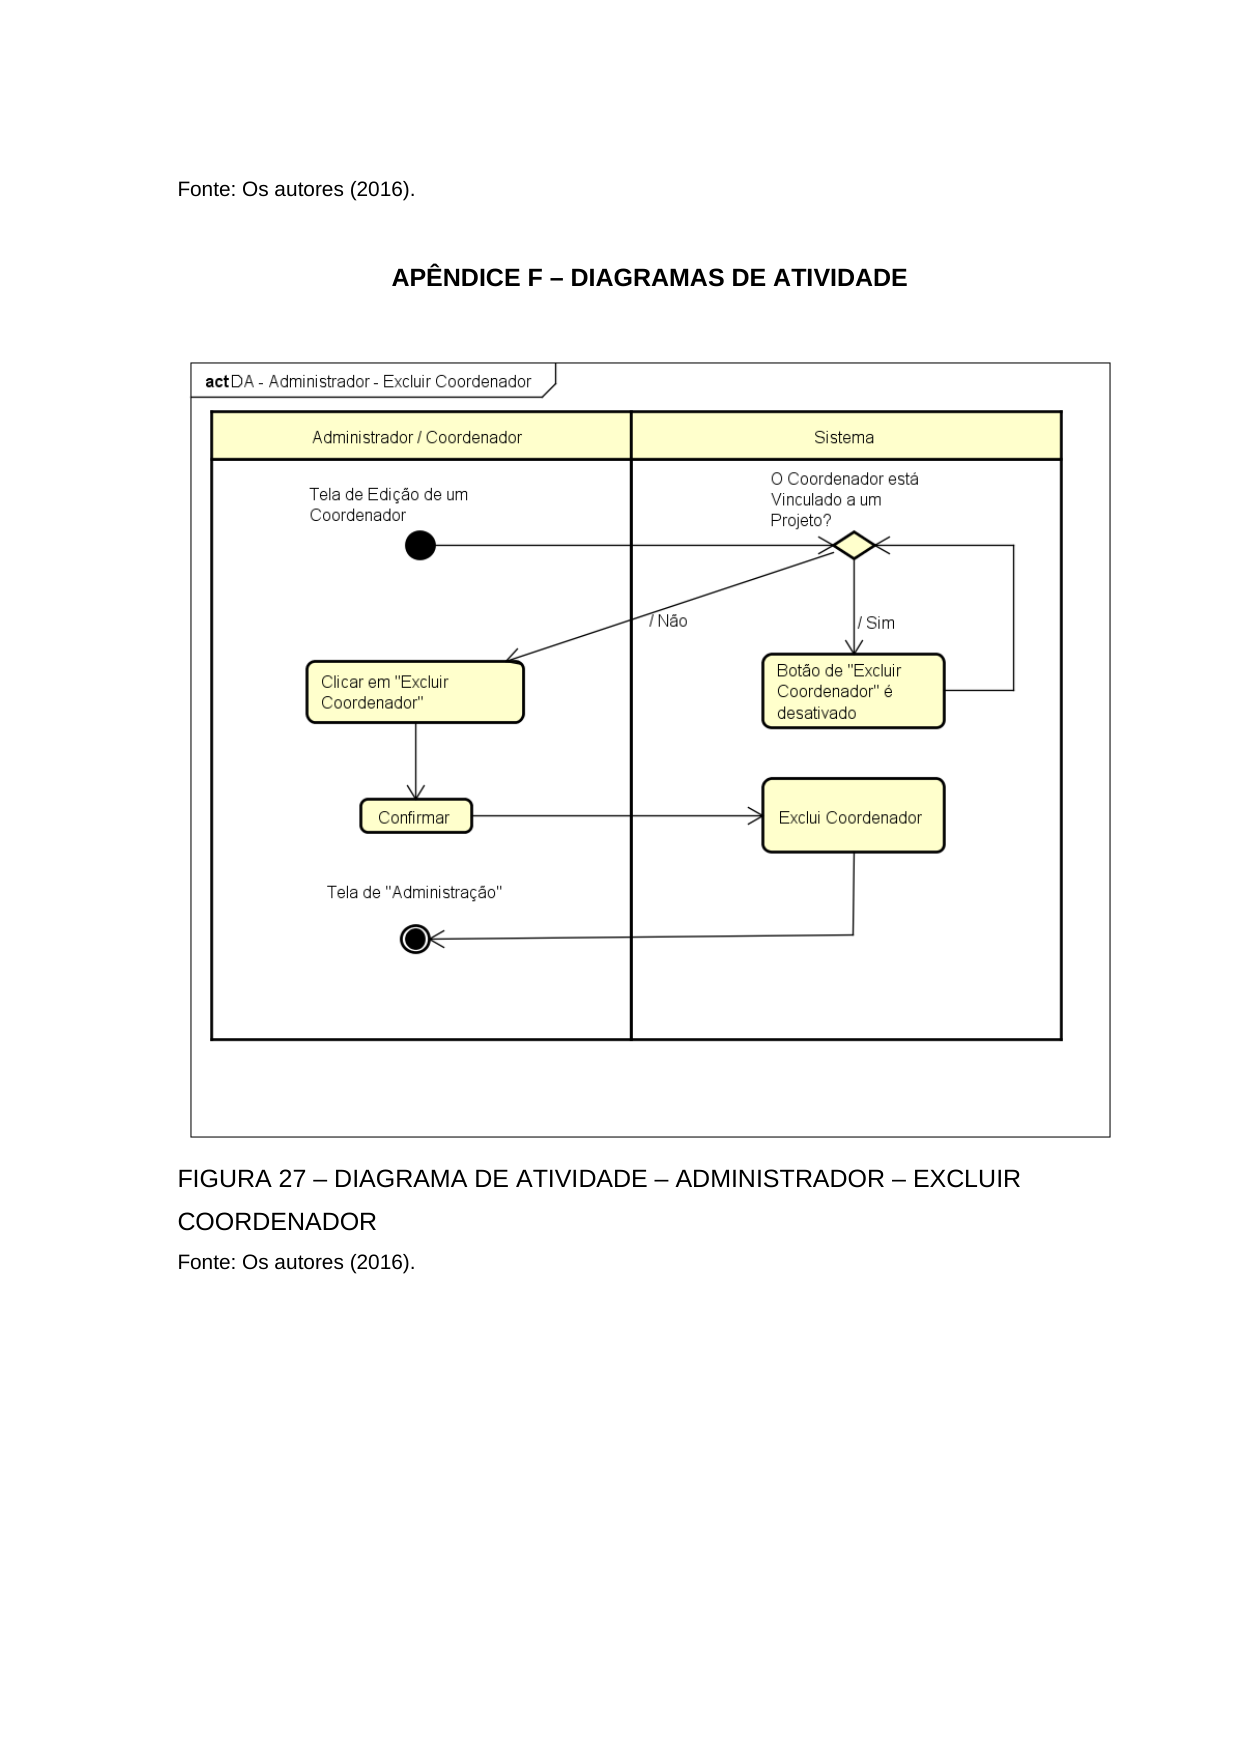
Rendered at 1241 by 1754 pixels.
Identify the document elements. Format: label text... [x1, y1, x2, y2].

picture [177, 349, 1123, 1150]
text FIGURA 27 – DIAGRAMA DE ATIVIDADE – ADMINISTRADOR – EXCLUIR COORDENADOR [177, 1163, 1122, 1235]
subtitle APÊNDICE F – DIAGRAMAS DE ATIVIDADE [177, 263, 1122, 292]
text Fonte: Os autores (2016). [177, 177, 1122, 201]
text Fonte: Os autores (2016). [177, 1250, 1122, 1274]
